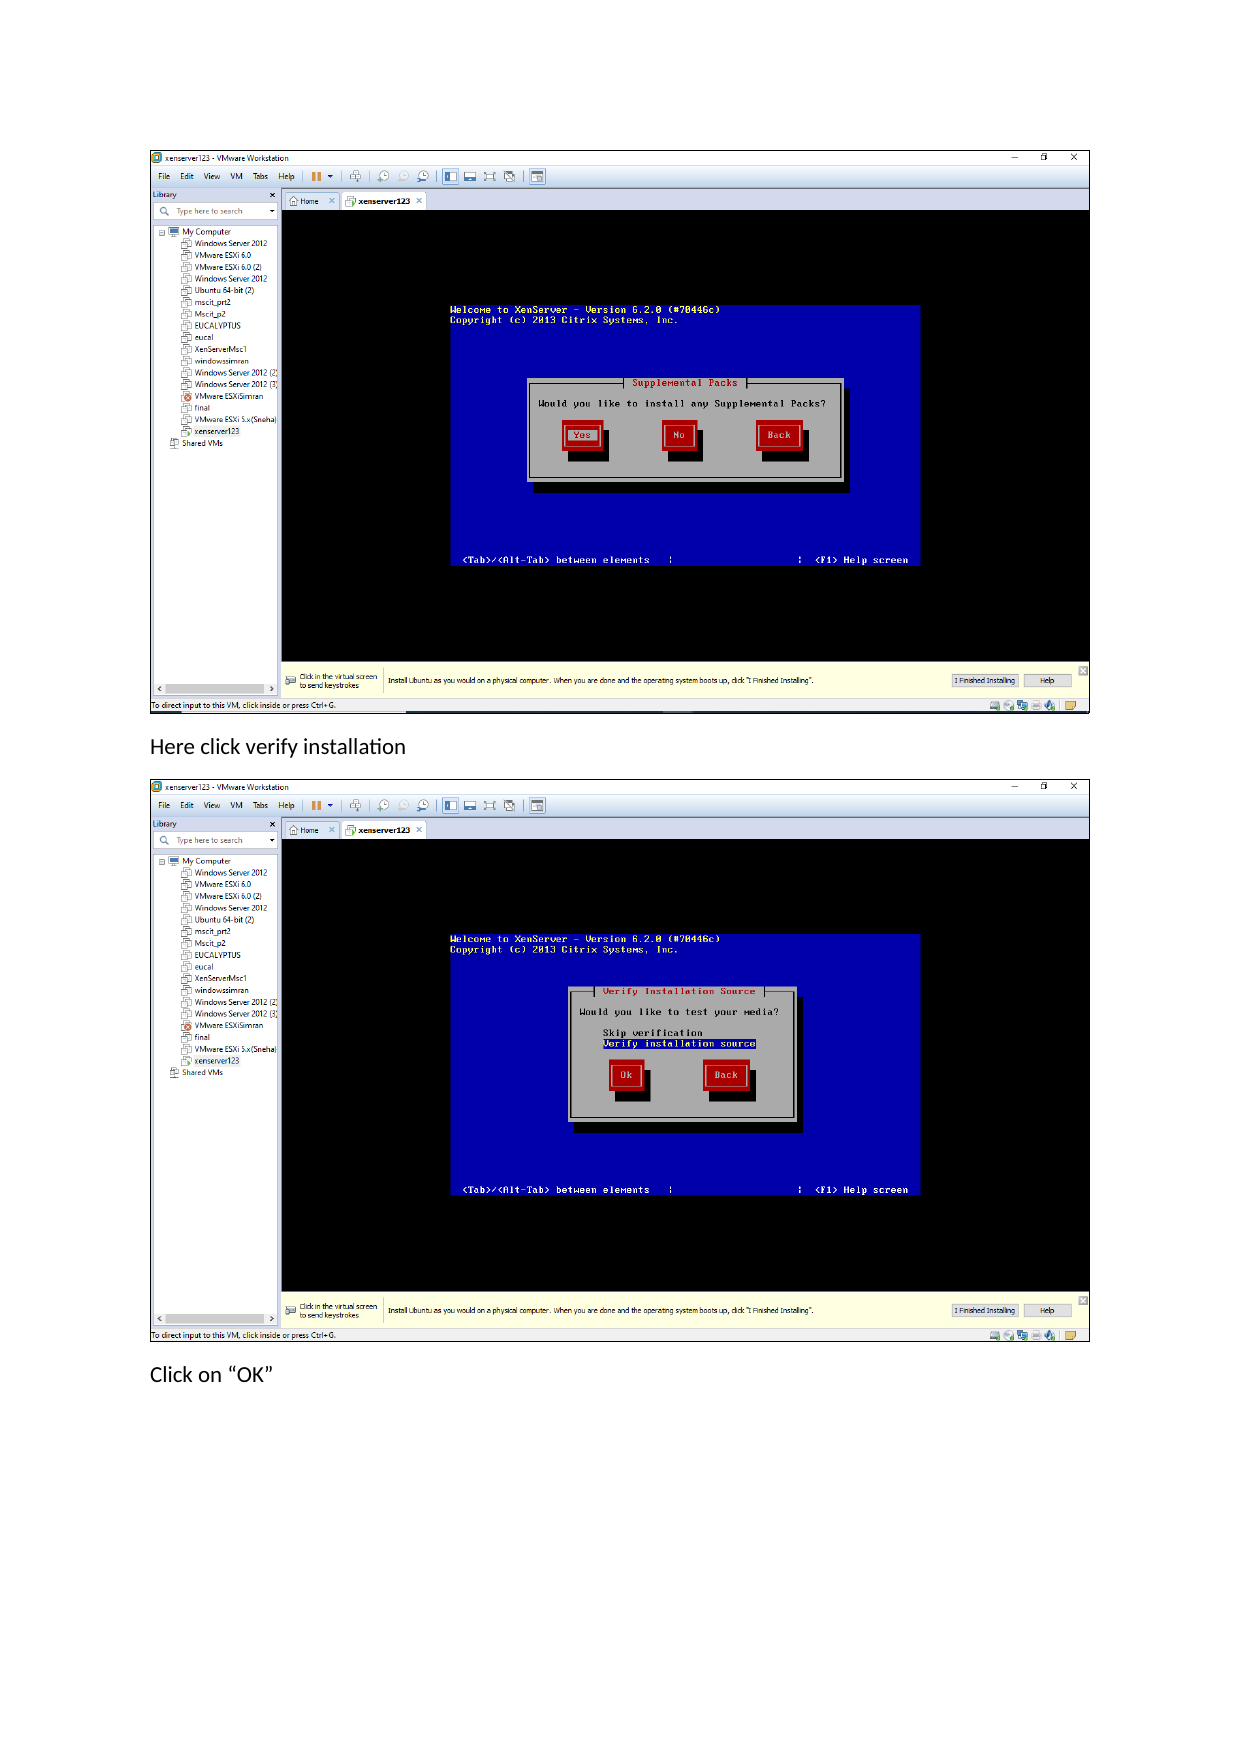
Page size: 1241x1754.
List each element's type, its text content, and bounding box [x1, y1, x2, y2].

text Click on “OK” [150, 1361, 1090, 1389]
picture [151, 780, 1089, 1341]
picture [151, 151, 1089, 713]
text Here click verify installation [150, 732, 1090, 760]
